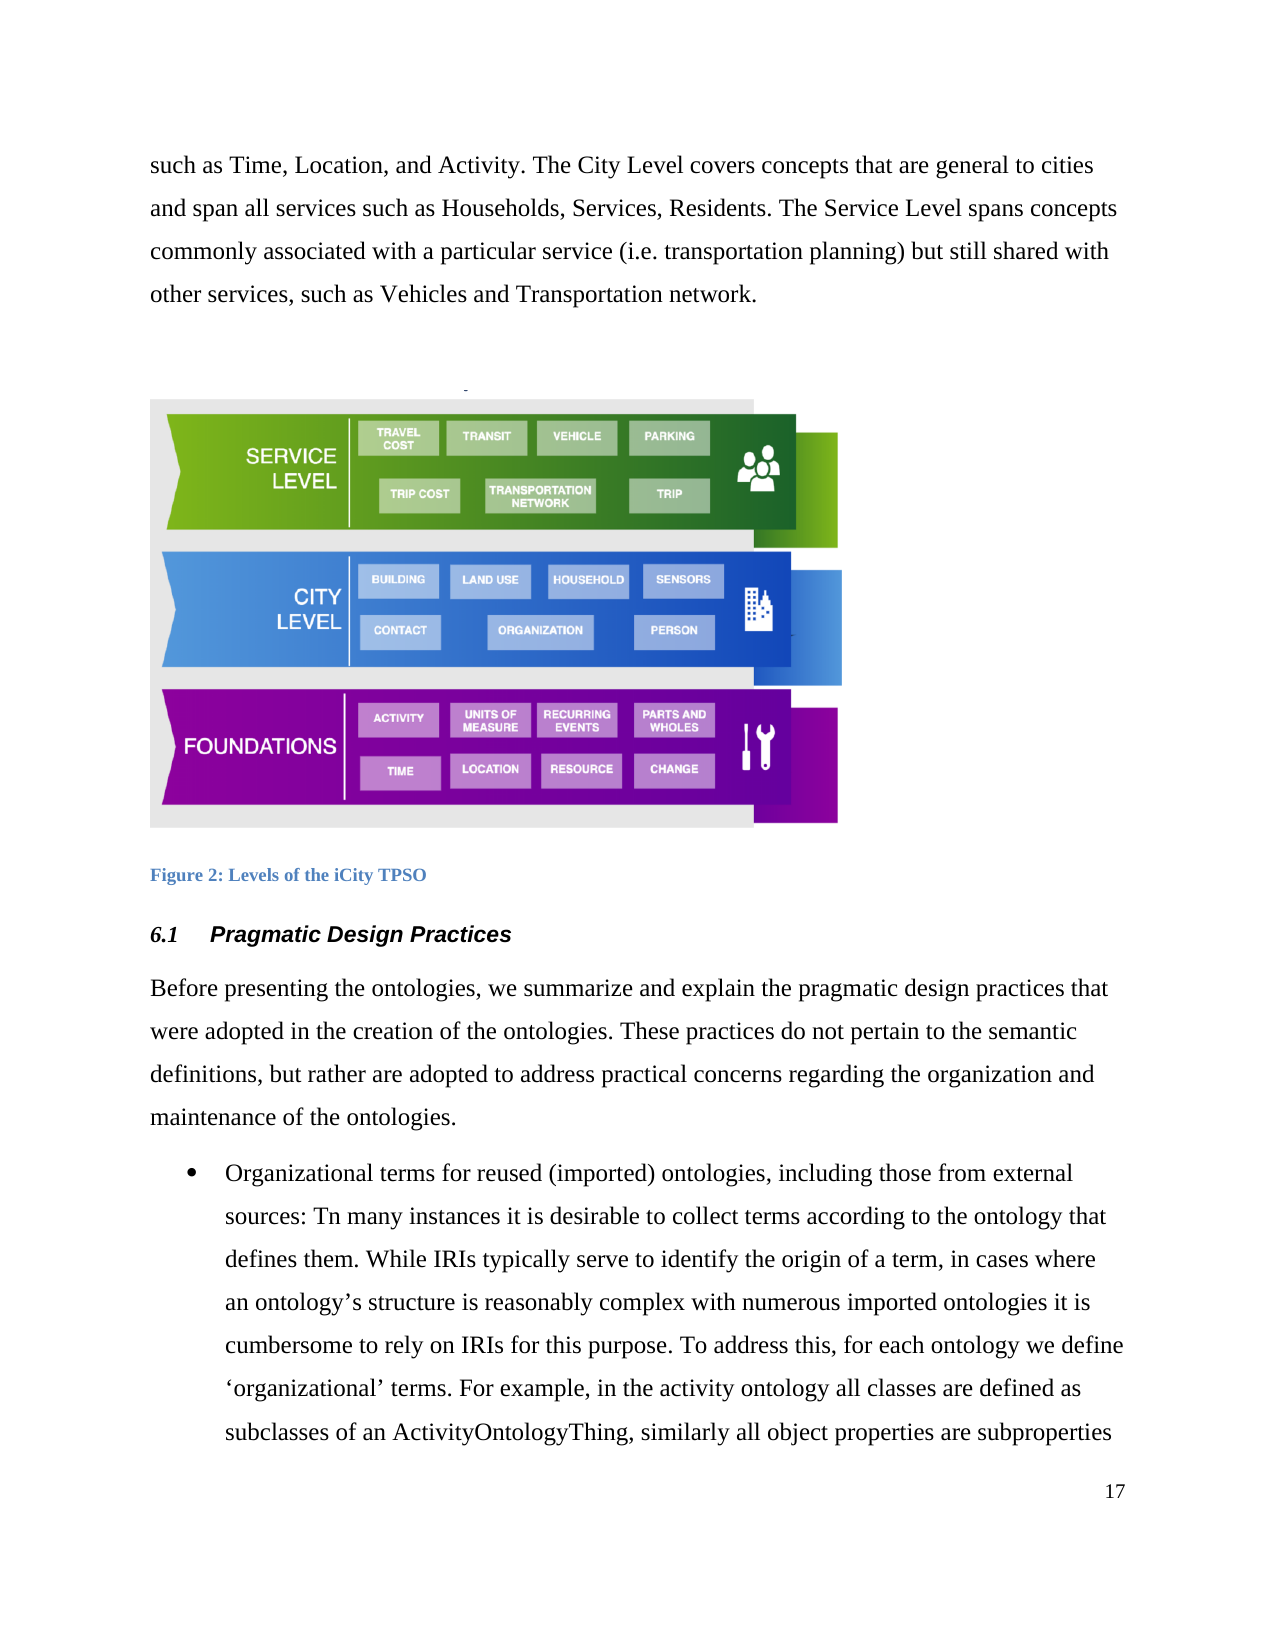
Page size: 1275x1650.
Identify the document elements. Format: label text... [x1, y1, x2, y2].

subtitle Pragmatic Design Practices [150, 921, 1125, 947]
text Before presenting the ontologies, we summarize and explain the pragmatic design practices that were adopted in the creation of the ontologies. These practices do not pertain to the semantic definitions, but rather are adopted to address practical concerns regarding the organization and maintenance of the ontologies. [150, 973, 1125, 1131]
text Figure 2: Levels of the iCity TPSO [150, 863, 1125, 885]
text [150, 150, 1125, 308]
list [187, 1158, 1125, 1445]
